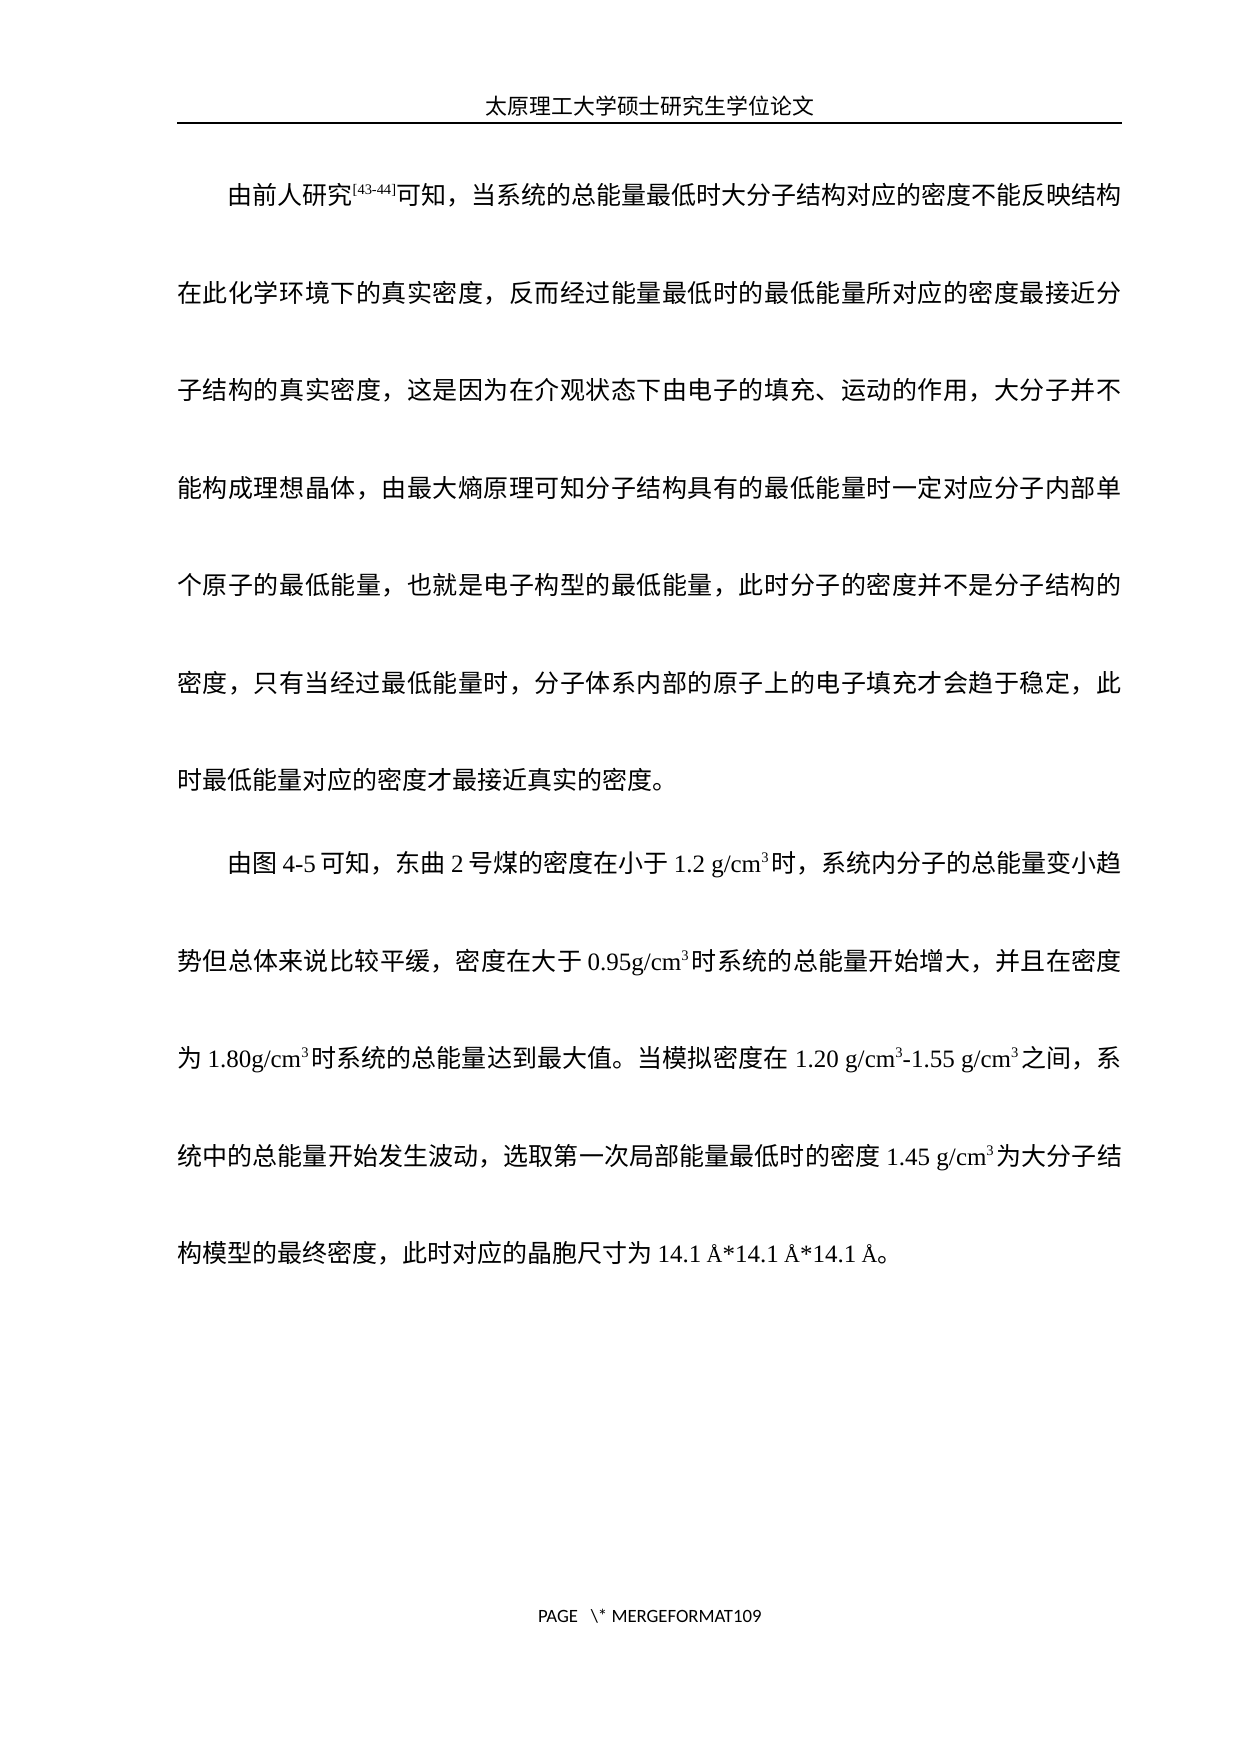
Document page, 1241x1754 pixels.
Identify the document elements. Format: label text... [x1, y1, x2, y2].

text 由图4-5可知，东曲2号煤的密度在小于1.2 g/cm3时，系统内分子的总能量变小趋势但总体来说比较平缓，密度在大于0.95g/cm3时系统的总能量开始增大，并且在密度为1.80g/cm3时系统的总能量达到最大值。当模拟密度在1.20 g/cm3-1.55 g/cm3之间，系统中的总能量开始发生波动，选取第一次局部能量最低时的密度1.45 g/cm3为大分子结构模型的最终密度，此时对应的晶胞尺寸为14.1 Å*14.1 Å*14.1 Å。 [177, 829, 1122, 1284]
text 由前人研究[43-44]可知，当系统的总能量最低时大分子结构对应的密度不能反映结构在此化学环境下的真实密度，反而经过能量最低时的最低能量所对应的密度最接近分子结构的真实密度，这是因为在介观状态下由电子的填充、运动的作用，大分子并不能构成理想晶体，由最大熵原理可知分子结构具有的最低能量时一定对应分子内部单个原子的最低能量，也就是电子构型的最低能量，此时分子的密度并不是分子结构的密度，只有当经过最低能量时，分子体系内部的原子上的电子填充才会趋于稳定，此时最低能量对应的密度才最接近真实的密度。 [177, 161, 1122, 811]
